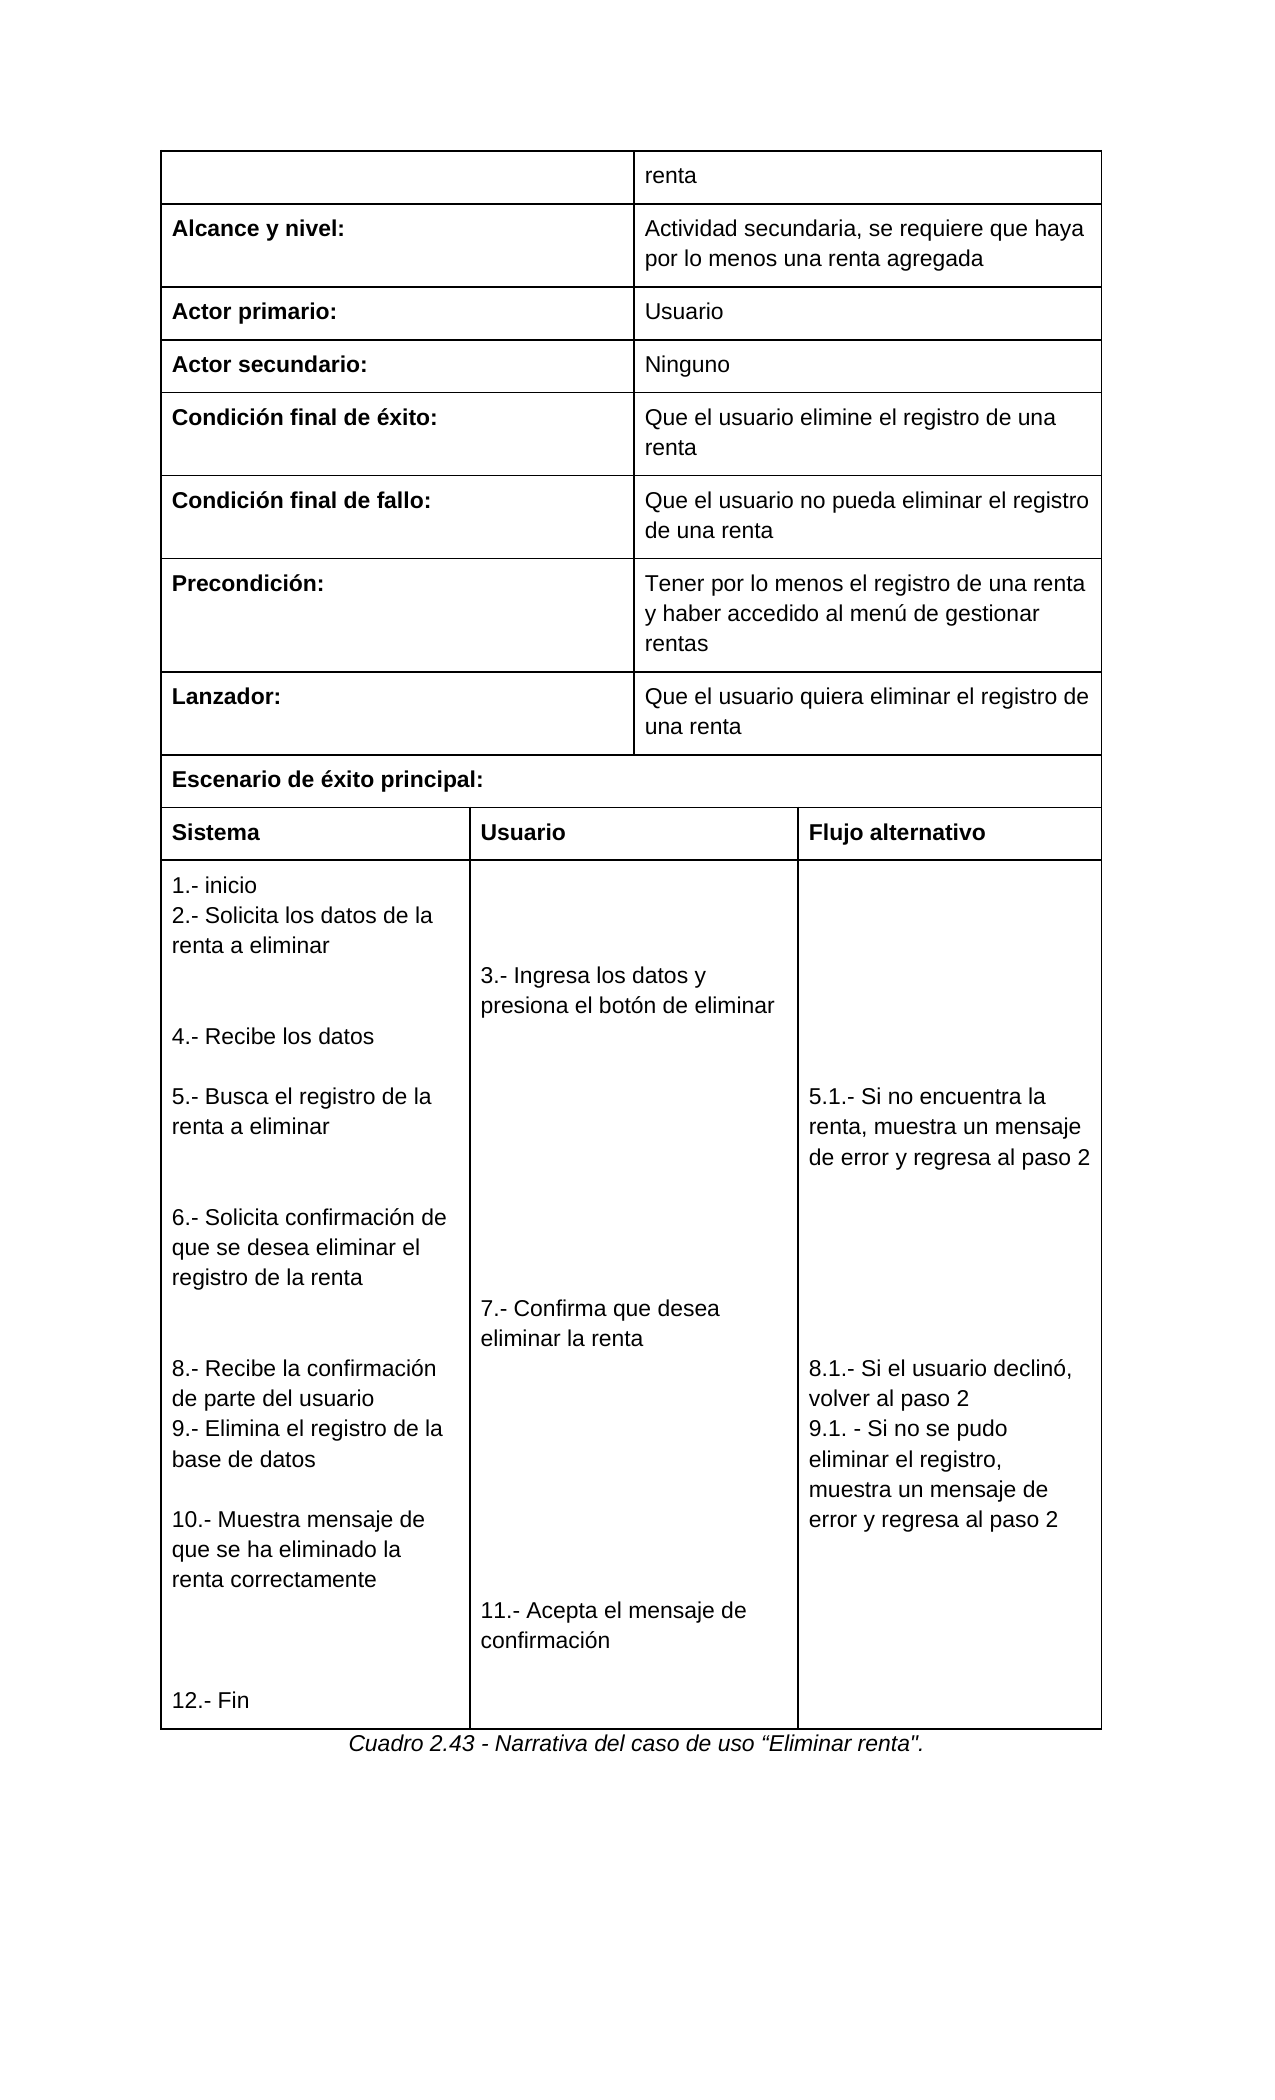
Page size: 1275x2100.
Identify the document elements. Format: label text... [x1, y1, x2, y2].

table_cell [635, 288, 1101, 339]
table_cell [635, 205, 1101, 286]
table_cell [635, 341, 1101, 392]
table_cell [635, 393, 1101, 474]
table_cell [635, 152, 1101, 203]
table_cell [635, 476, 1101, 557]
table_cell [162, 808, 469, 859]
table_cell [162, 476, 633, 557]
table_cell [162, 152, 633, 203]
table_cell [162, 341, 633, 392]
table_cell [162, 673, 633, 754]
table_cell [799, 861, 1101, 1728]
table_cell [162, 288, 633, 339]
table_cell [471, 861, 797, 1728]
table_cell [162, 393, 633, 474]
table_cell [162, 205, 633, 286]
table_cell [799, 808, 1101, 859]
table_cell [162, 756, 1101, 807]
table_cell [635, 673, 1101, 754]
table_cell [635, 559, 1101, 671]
text Cuadro 2.43 - Narrativa del caso de uso “Eliminar renta". [150, 1729, 1125, 1756]
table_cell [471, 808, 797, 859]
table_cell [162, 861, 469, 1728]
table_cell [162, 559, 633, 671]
